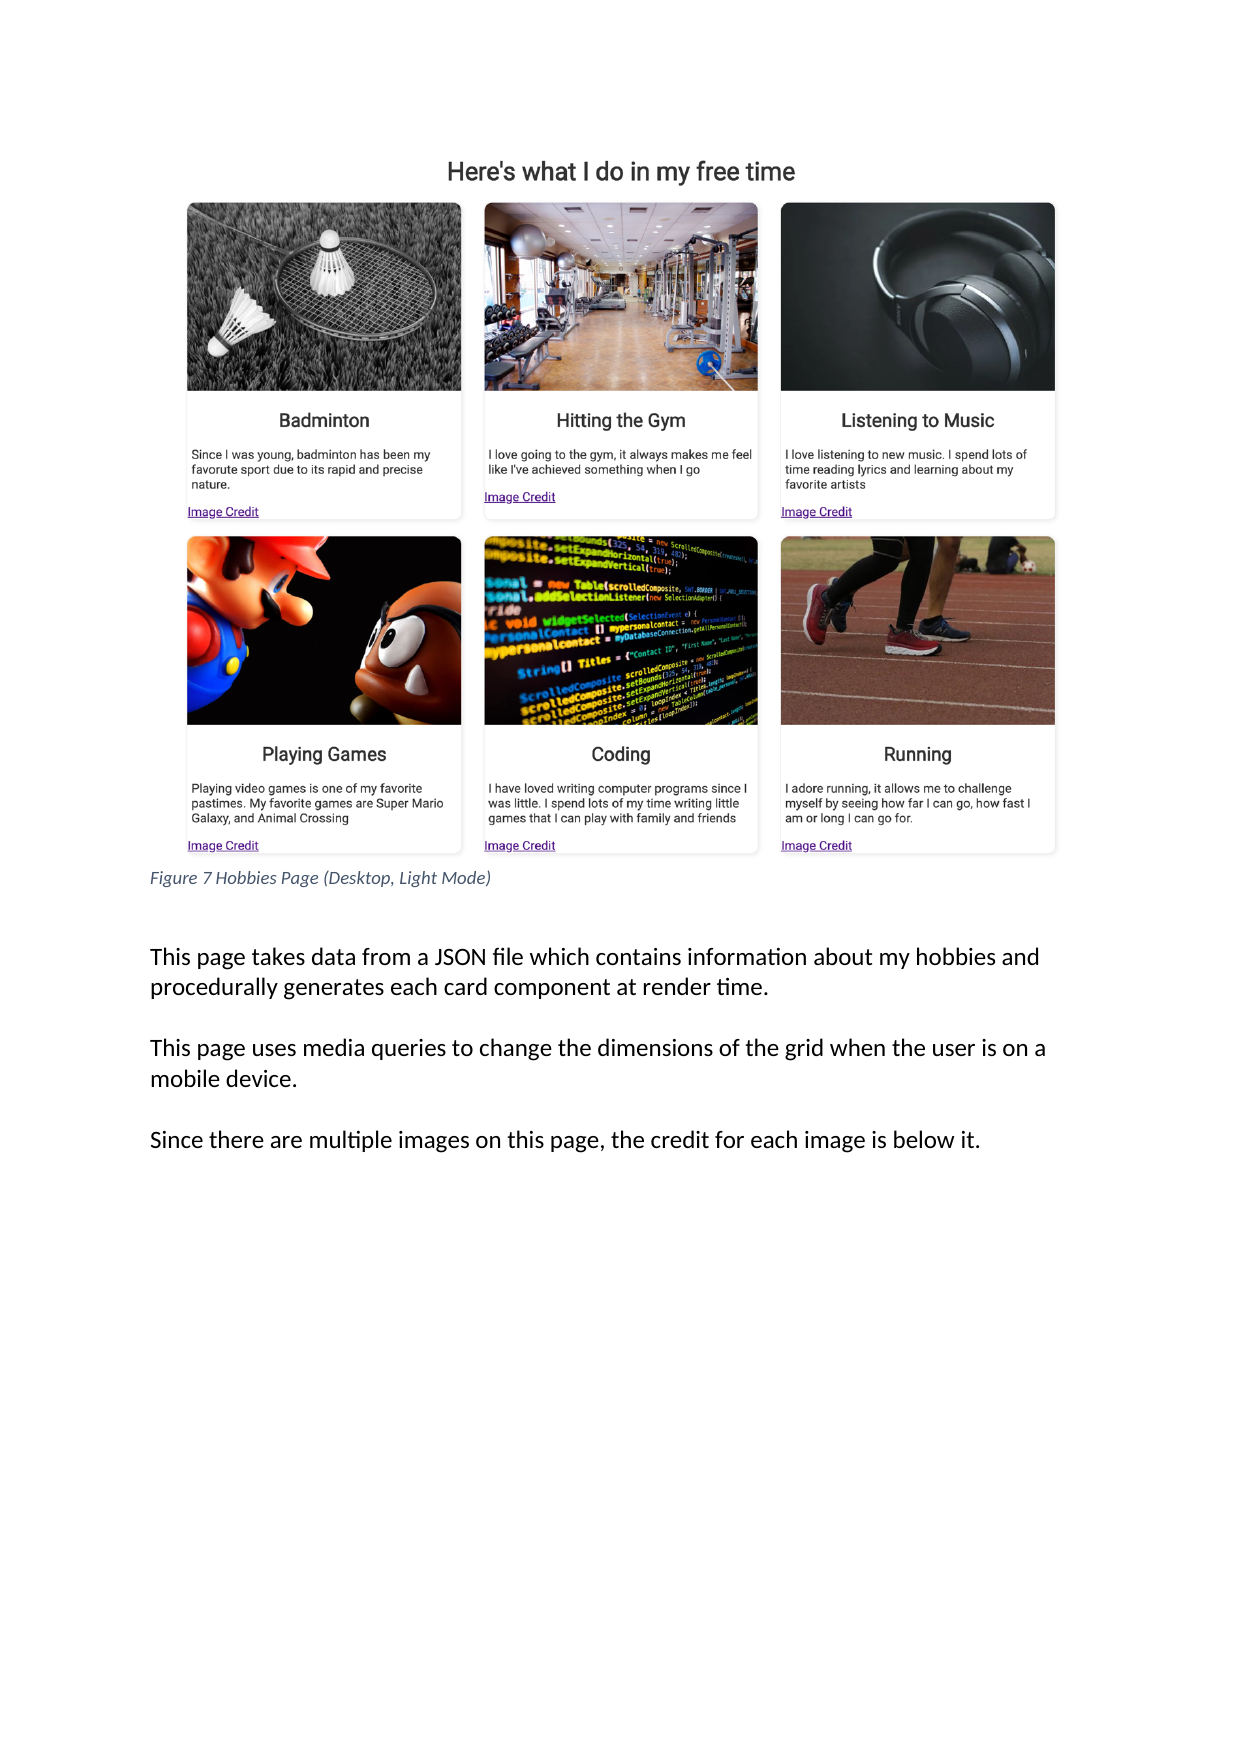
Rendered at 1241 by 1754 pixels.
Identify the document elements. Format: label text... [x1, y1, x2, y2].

text Figure 7 Hobbies Page (Desktop, Light Mode) [150, 866, 1090, 889]
picture [150, 150, 1076, 867]
text Since there are multiple images on this page, the credit for each image is below it. [150, 1124, 1090, 1154]
text This page takes data from a JSON file which contains information about my hobbies and procedurally generates each card component at render time. [150, 941, 1090, 1002]
text This page uses media queries to change the dimensions of the grid when the user is on a mobile device. [150, 1032, 1090, 1093]
